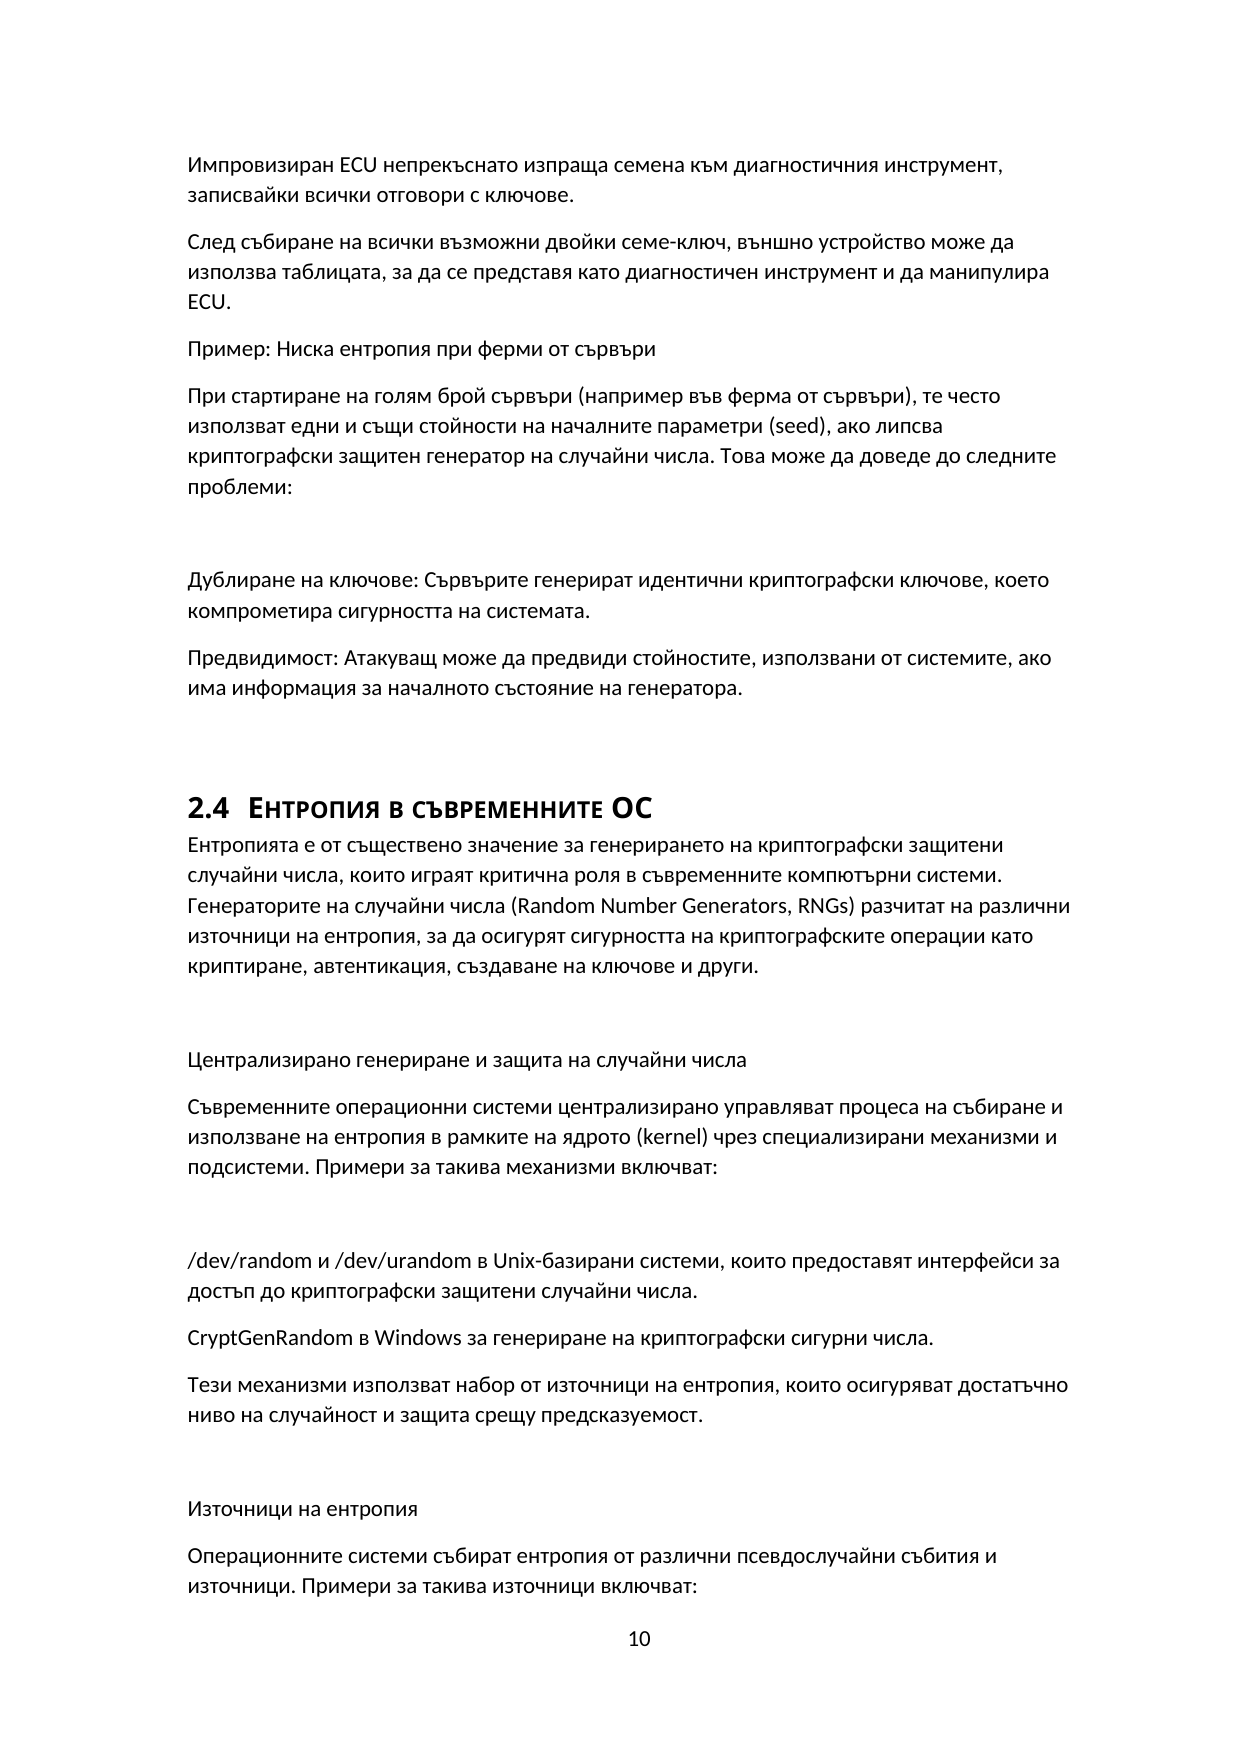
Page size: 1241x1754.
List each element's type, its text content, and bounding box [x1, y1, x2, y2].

text Импровизиран ECU непрекъснато изпраща семена към диагностичния инструмент, записвайки всички отговори с ключове. [187, 150, 1090, 208]
text Съвременните операционни системи централизирано управляват процеса на събиране и използване на ентропия в рамките на ядрото (kernel) чрез специализирани механизми и подсистеми. Примери за такива механизми включват: [187, 1092, 1090, 1180]
text Източници на ентропия [187, 1494, 1090, 1522]
text Централизирано генериране и защита на случайни числа [187, 1045, 1090, 1073]
subtitle Ентропия в съвременните ОС [187, 787, 1090, 827]
text Предвидимост: Атакуващ може да предвиди стойностите, използвани от системите, ако има информация за началното състояние на генератора. [187, 643, 1090, 701]
text CryptGenRandom в Windows за генериране на криптографски сигурни числа. [187, 1323, 1090, 1351]
text Операционните системи събират ентропия от различни псевдослучайни събития и източници. Примери за такива източници включват: [187, 1541, 1090, 1599]
text /dev/random и /dev/urandom в Unix-базирани системи, които предоставят интерфейси за достъп до криптографски защитени случайни числа. [187, 1246, 1090, 1304]
text Тези механизми използват набор от източници на ентропия, които осигуряват достатъчно ниво на случайност и защита срещу предсказуемост. [187, 1370, 1090, 1428]
text Ентропията е от съществено значение за генерирането на криптографски защитени случайни числа, които играят критична роля в съвременните компютърни системи. Генераторите на случайни числа (Random Number Generators, RNGs) разчитат на различни източници на ентропия, за да осигурят сигурността на криптографските операции като криптиране, автентикация, създаване на ключове и други. [187, 830, 1090, 979]
text Пример: Ниска ентропия при ферми от сървъри [187, 334, 1090, 362]
text Дублиране на ключове: Сървърите генерират идентични криптографски ключове, което компрометира сигурността на системата. [187, 566, 1090, 624]
text При стартиране на голям брой сървъри (например във ферма от сървъри), те често използват едни и същи стойности на началните параметри (seed), ако липсва криптографски защитен генератор на случайни числа. Това може да доведе до следните проблеми: [187, 381, 1090, 500]
text След събиране на всички възможни двойки семе-ключ, външно устройство може да използва таблицата, за да се представя като диагностичен инструмент и да манипулира ECU. [187, 227, 1090, 316]
